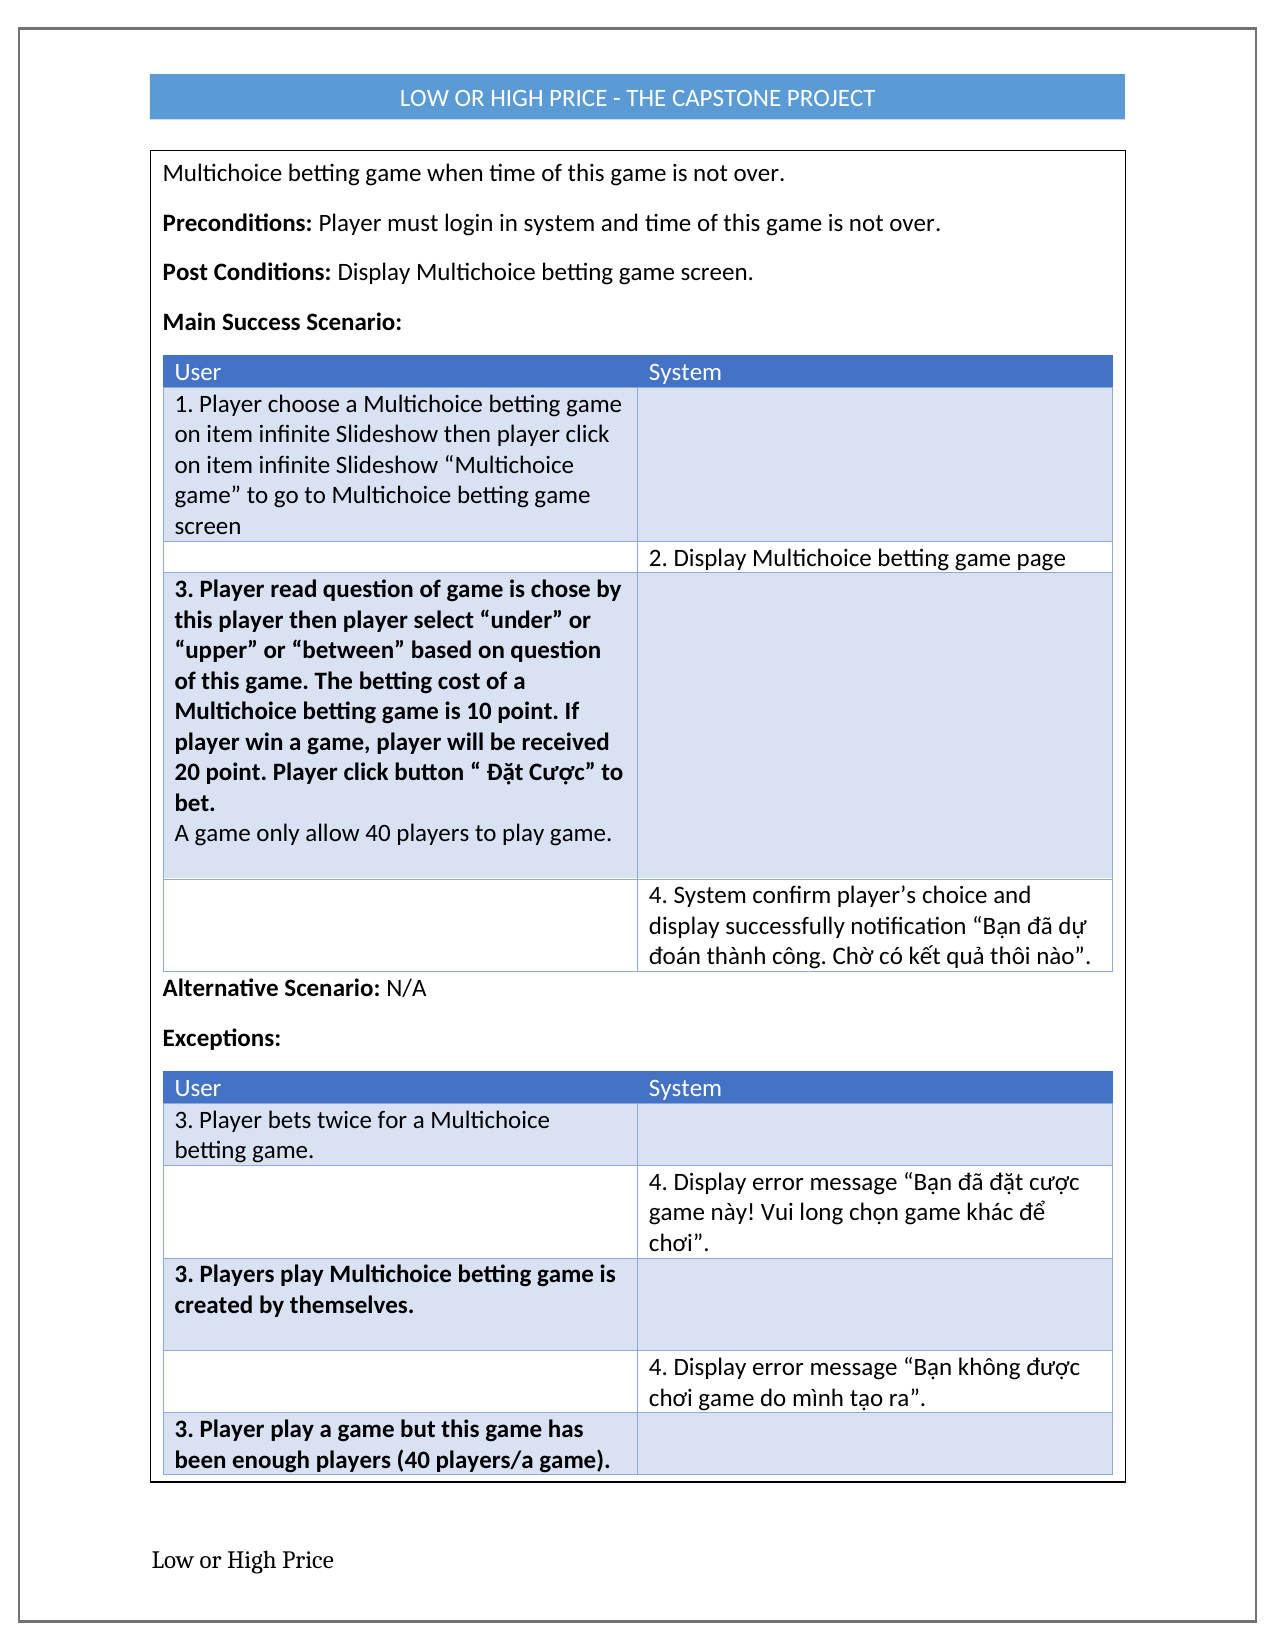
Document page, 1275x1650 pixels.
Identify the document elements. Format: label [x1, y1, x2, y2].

table_cell [151, 151, 1125, 1481]
